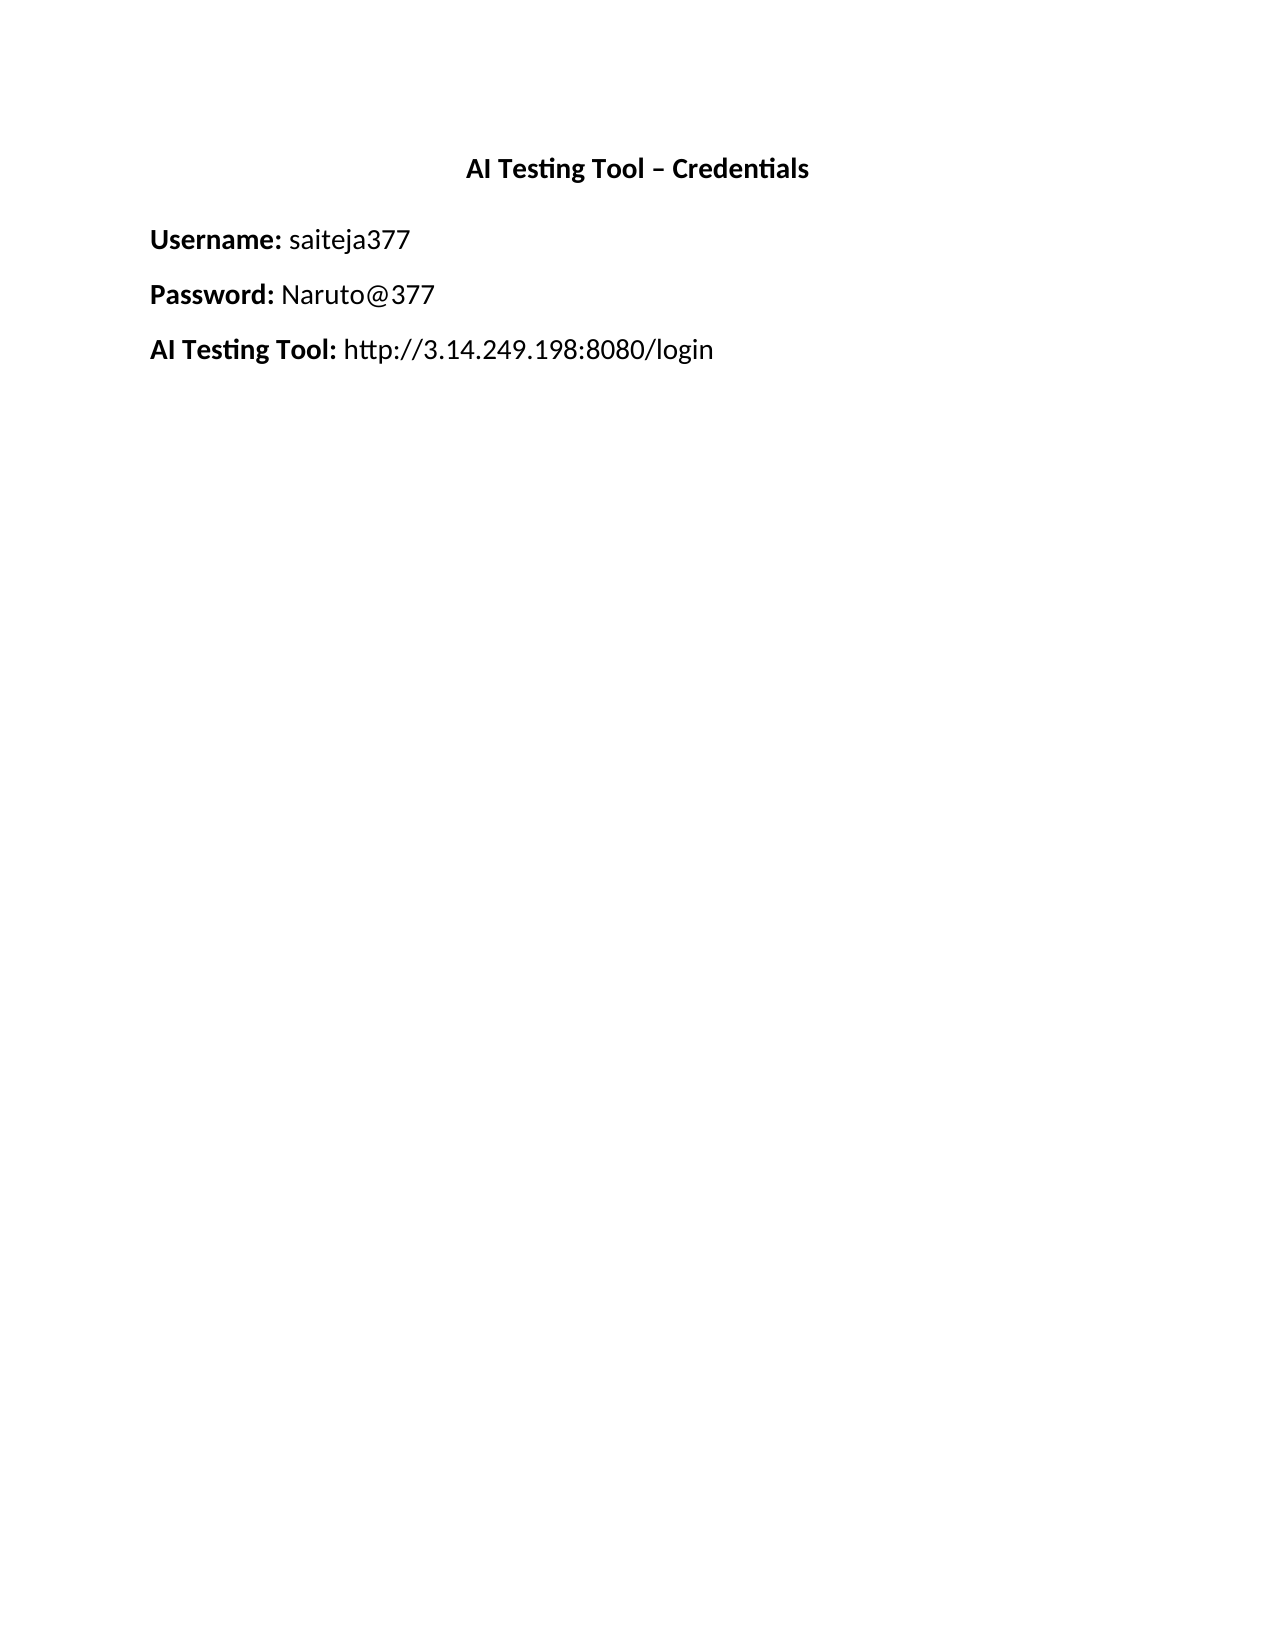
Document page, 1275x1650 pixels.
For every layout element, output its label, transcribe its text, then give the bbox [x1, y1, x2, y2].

text AI Testing Tool: http://3.14.249.198:8080/login [150, 331, 1125, 367]
subtitle AI Testing Tool – Credentials [150, 150, 1125, 186]
text Password: Naruto@377 [150, 276, 1125, 312]
text Username: saiteja377 [150, 221, 1125, 257]
